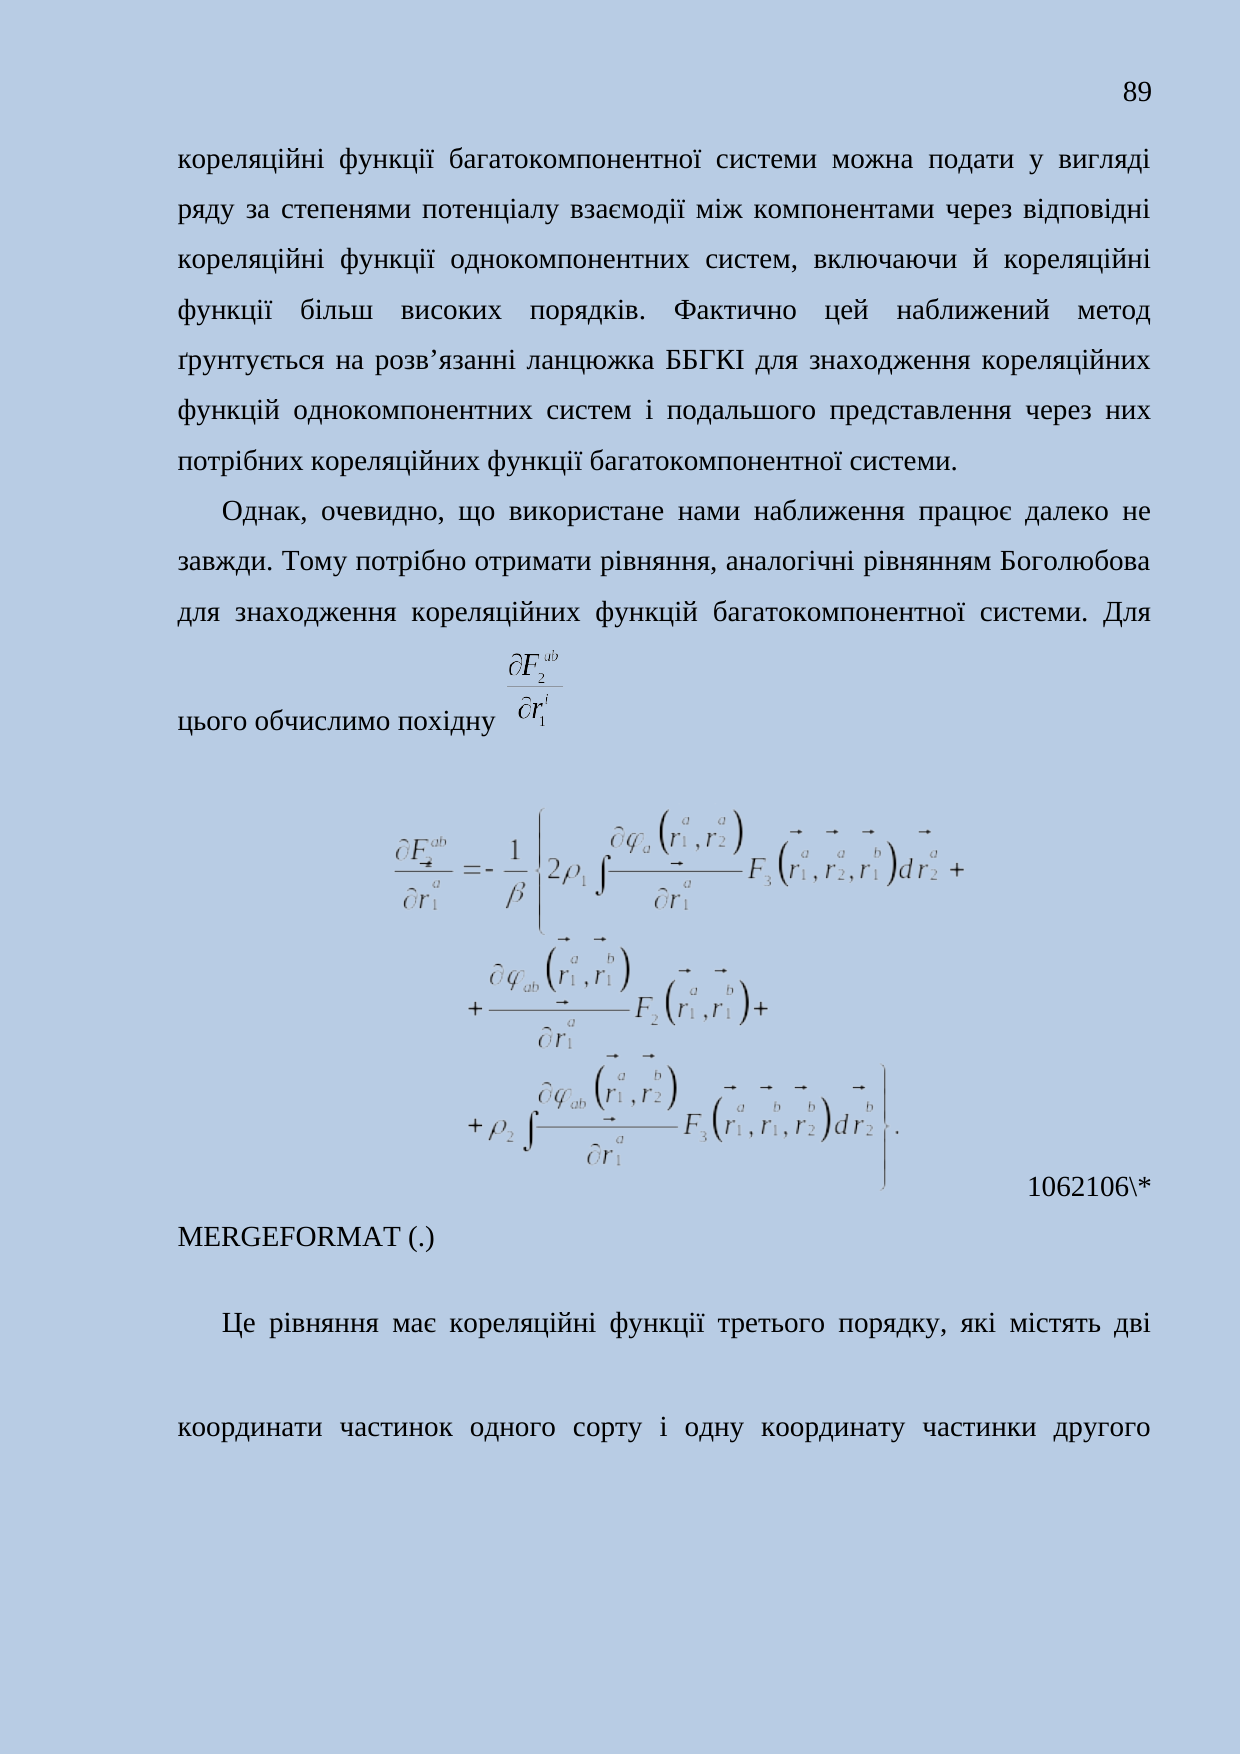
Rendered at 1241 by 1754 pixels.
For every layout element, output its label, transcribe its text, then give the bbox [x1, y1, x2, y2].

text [177, 141, 1152, 476]
text Однак, очевидно, що використане нами наближення працює далеко не завжди. Тому потрібно отримати рівняння, аналогічні рівнянням Боголюбова для знаходження кореляційних функцій багатокомпонентної системи. Для цього обчислимо похідну [177, 493, 1152, 736]
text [177, 1269, 1152, 1443]
